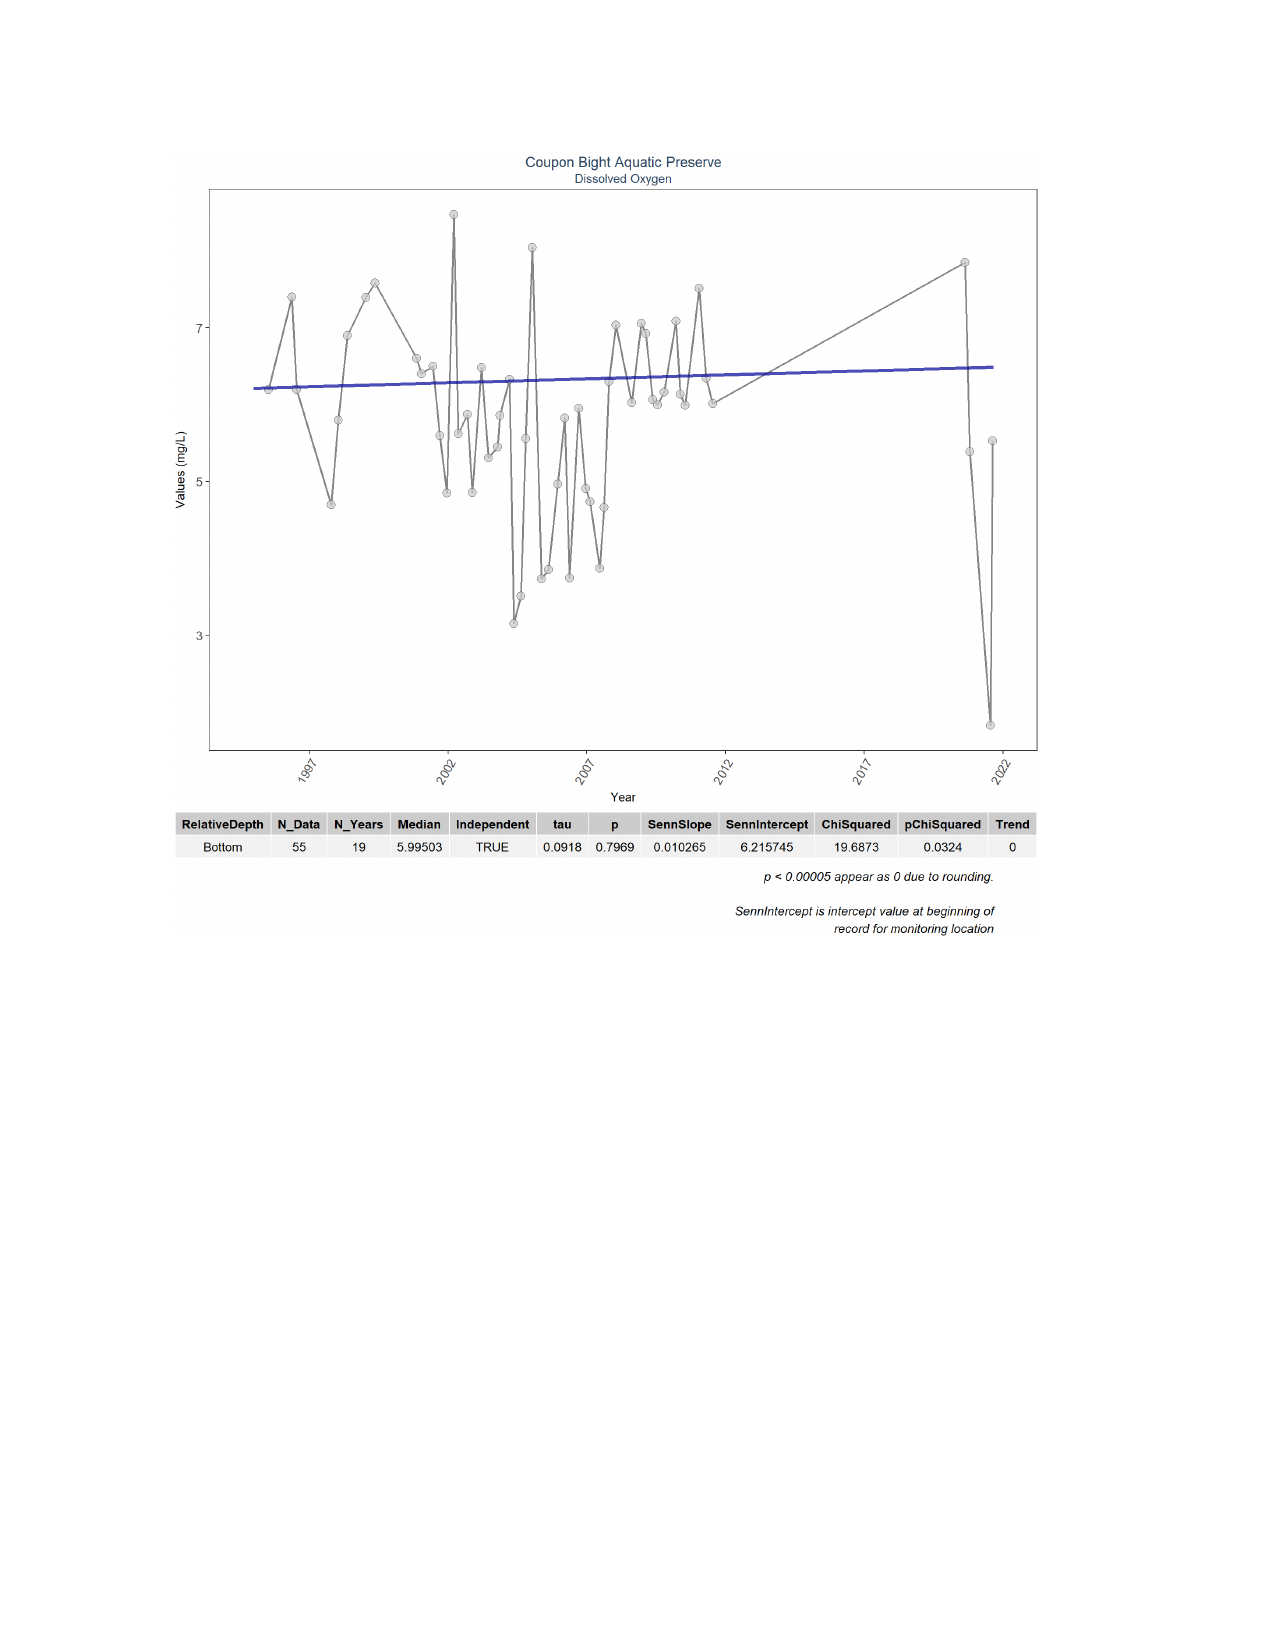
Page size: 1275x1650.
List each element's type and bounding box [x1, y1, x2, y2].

picture [168, 150, 1044, 938]
